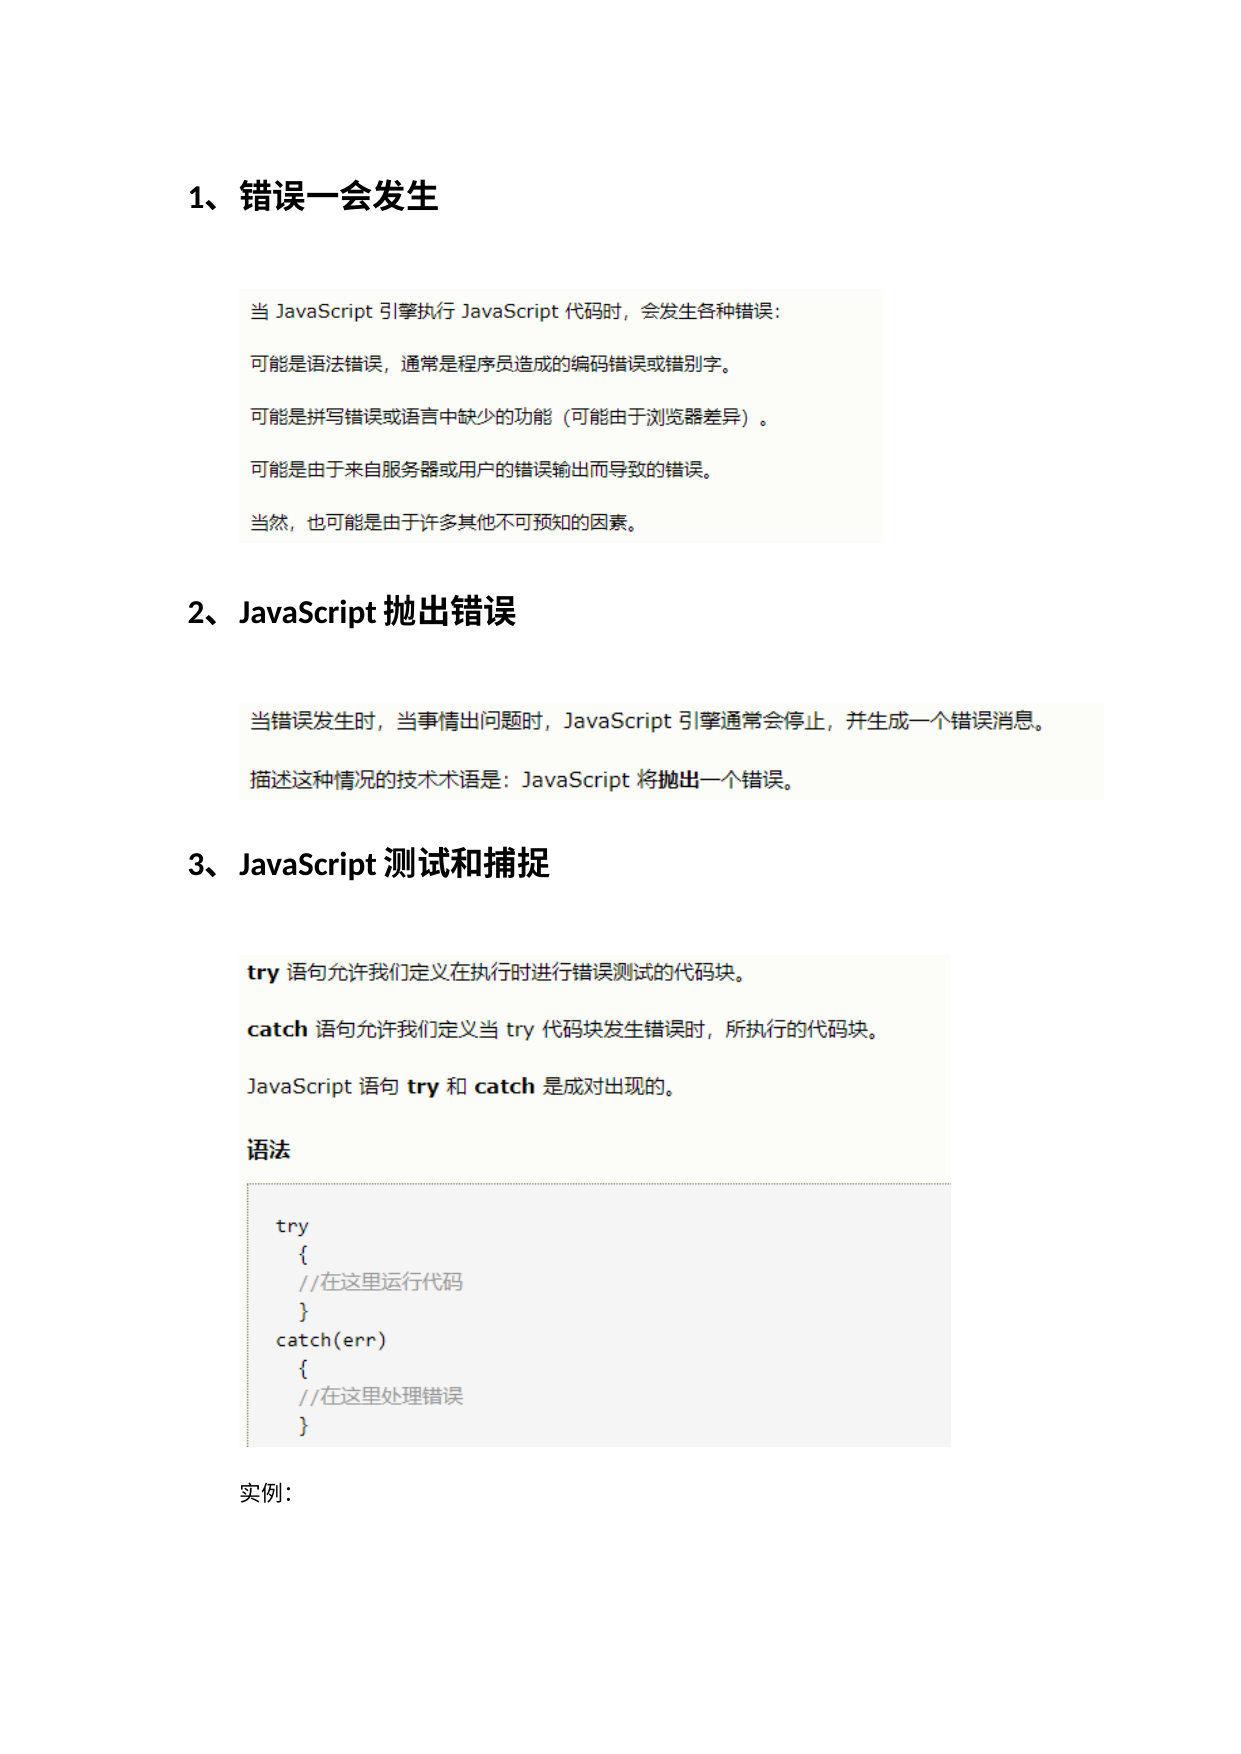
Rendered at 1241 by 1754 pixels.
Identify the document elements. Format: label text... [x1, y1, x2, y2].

picture [239, 955, 952, 1447]
list 实例： [239, 1475, 1053, 1508]
subtitle JavaScript测试和捕捉 [187, 828, 1053, 893]
picture [239, 289, 884, 543]
subtitle 错误一会发生 [187, 162, 1053, 227]
subtitle JavaScript抛出错误 [187, 576, 1053, 641]
picture [239, 703, 1105, 800]
